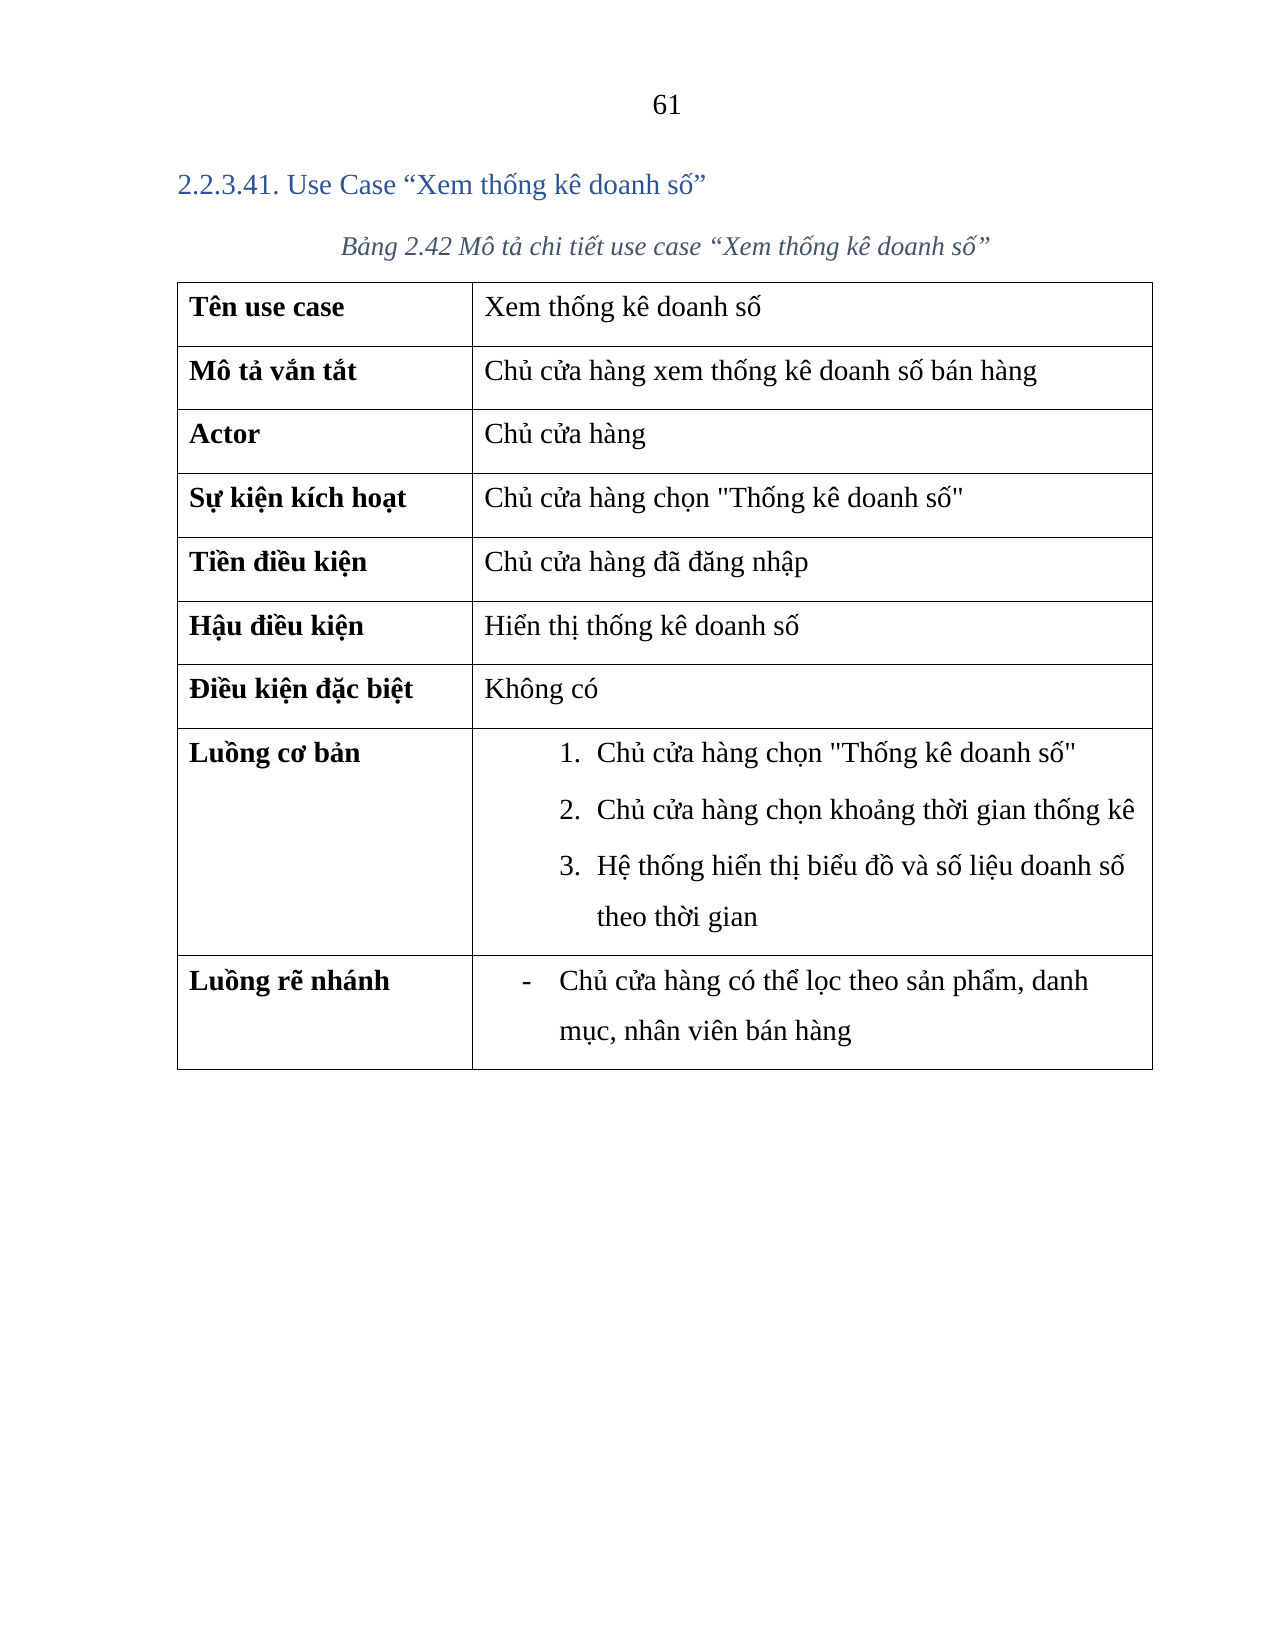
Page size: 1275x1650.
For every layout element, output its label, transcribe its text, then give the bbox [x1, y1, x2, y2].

table_cell Chủ cửa hàng chọn "Thống kê doanh số" [473, 474, 1152, 537]
table_cell Tiền điều kiện [178, 538, 472, 601]
table_cell Chủ cửa hàng đã đăng nhập [473, 538, 1152, 601]
table_cell Chủ cửa hàng chọn "Thống kê doanh số" Chủ cửa hàng chọn khoảng thời gian thống kê Hệ thống hiển thị biểu đồ và số liệu doanh số theo thời gian [473, 729, 1152, 955]
text Bảng 2.42 Mô tả chi tiết use case “Xem thống kê doanh số” [177, 230, 1157, 261]
table_cell Chủ cửa hàng xem thống kê doanh số bán hàng [473, 347, 1152, 409]
table_cell Chủ cửa hàng có thể lọc theo sản phẩm, danh mục, nhân viên bán hàng [473, 956, 1152, 1069]
table_header Tên use case [178, 283, 472, 346]
table_cell Luồng rẽ nhánh [178, 956, 472, 1069]
subtitle Use Case “Xem thống kê doanh số” [177, 167, 1157, 201]
table_cell Mô tả vắn tắt [178, 347, 472, 409]
table_cell Actor [178, 410, 472, 473]
table_cell Điều kiện đặc biệt [178, 665, 472, 728]
table_header Xem thống kê doanh số [473, 283, 1152, 346]
table_cell Hiển thị thống kê doanh số [473, 602, 1152, 664]
table_cell Luồng cơ bản [178, 729, 472, 955]
table_cell Sự kiện kích hoạt [178, 474, 472, 537]
table_cell Hậu điều kiện [178, 602, 472, 664]
table_cell Chủ cửa hàng [473, 410, 1152, 473]
table_cell Không có [473, 665, 1152, 728]
